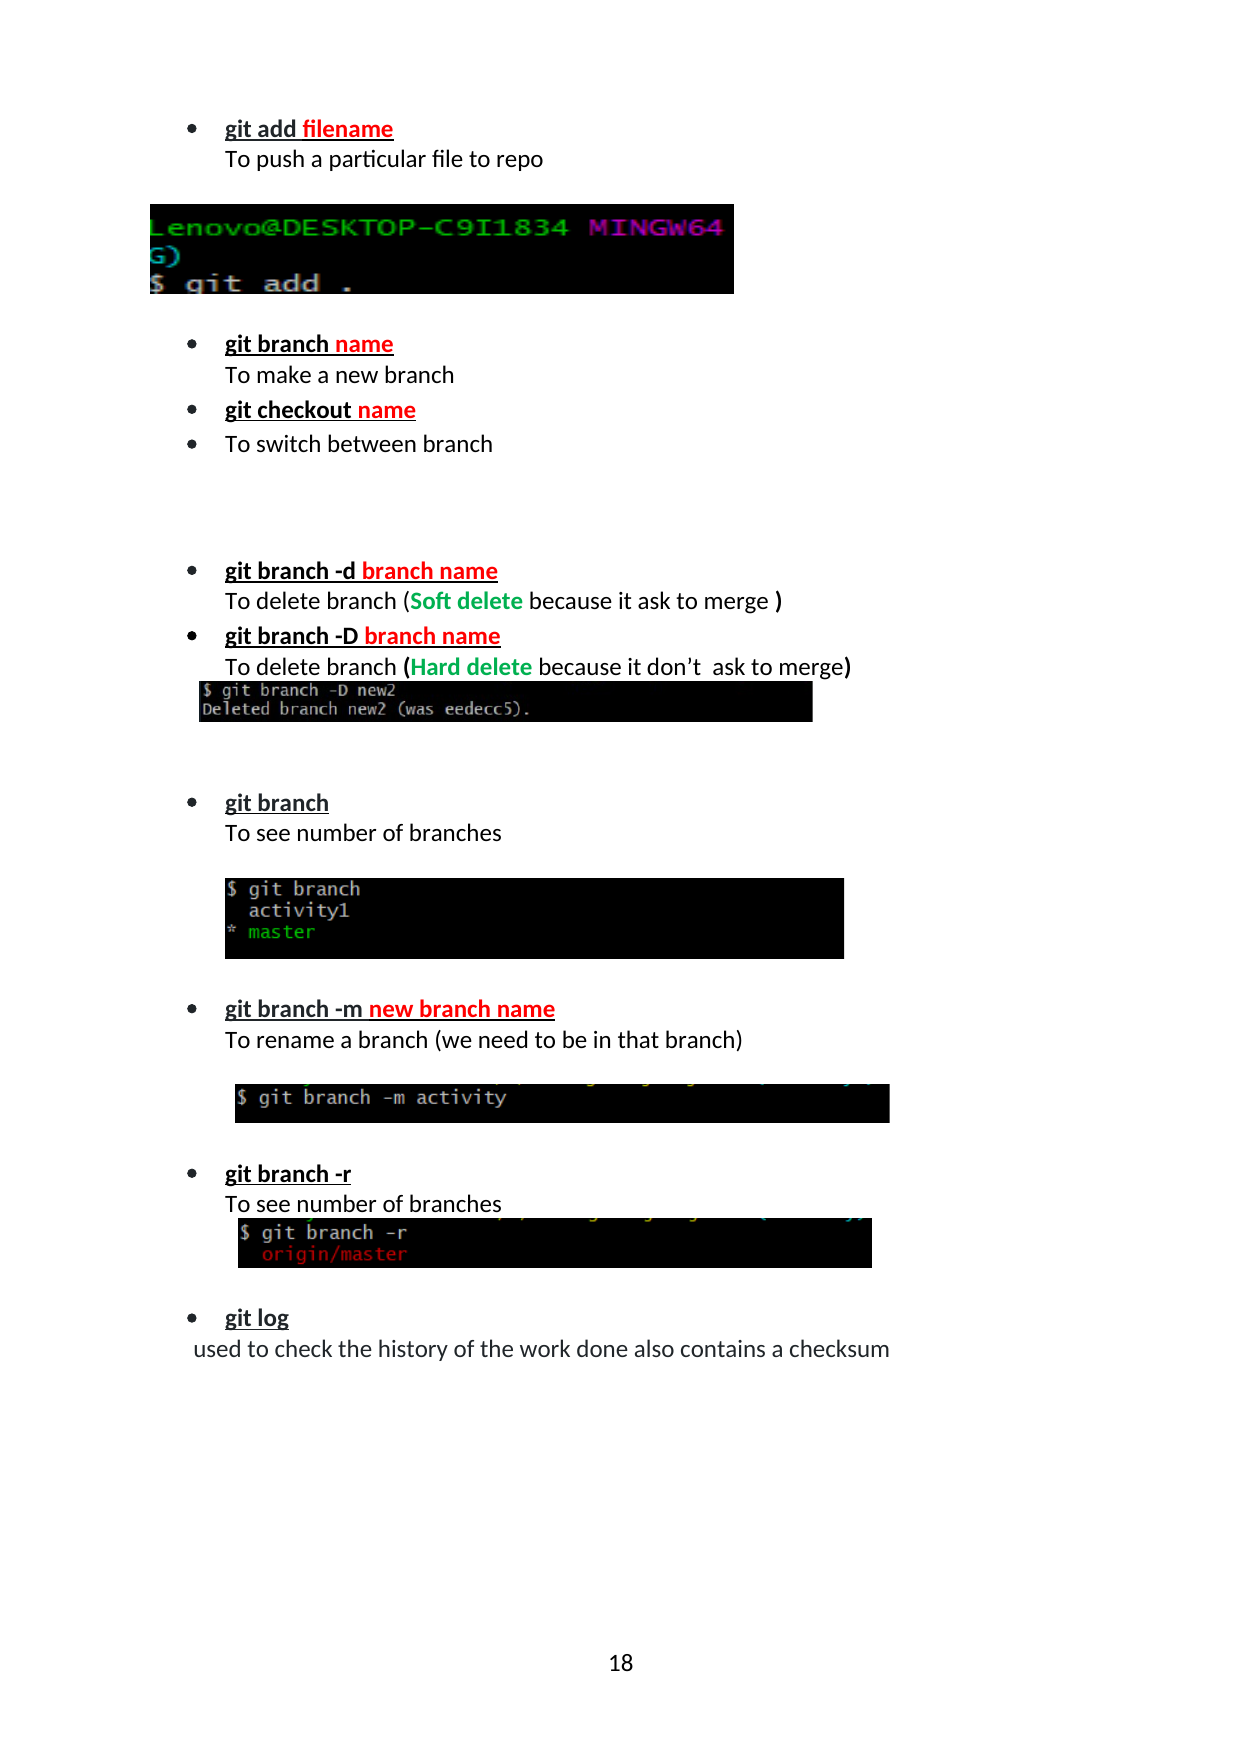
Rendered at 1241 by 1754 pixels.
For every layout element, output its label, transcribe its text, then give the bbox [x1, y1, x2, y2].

picture [150, 204, 734, 294]
list git checkout name [187, 394, 1090, 424]
list To make a new branch [225, 359, 1090, 389]
list To push a particular file to repo [225, 143, 1090, 174]
picture [235, 1084, 890, 1123]
list used to check the history of the work done also contains a checksum [187, 1333, 1090, 1363]
list git branch -m new branch name [187, 993, 1090, 1024]
list To delete branch (Soft delete because it ask to merge ) [225, 585, 1090, 616]
picture [225, 878, 845, 959]
list git log [150, 1302, 1090, 1333]
list git branch -d branch name [187, 555, 1090, 585]
picture [238, 1218, 872, 1268]
list git branch -r [187, 1158, 1090, 1188]
list To see number of branches [225, 817, 1090, 848]
list git branch -D branch name [187, 620, 1090, 651]
list To see number of branches [225, 1188, 1090, 1219]
list To delete branch (Hard delete because it don’t ask to merge) [225, 651, 1090, 681]
picture [199, 681, 813, 722]
list git branch [187, 787, 1090, 817]
list To switch between branch [187, 428, 1090, 459]
list git add filename [187, 113, 1090, 143]
list git branch name [187, 328, 1090, 359]
